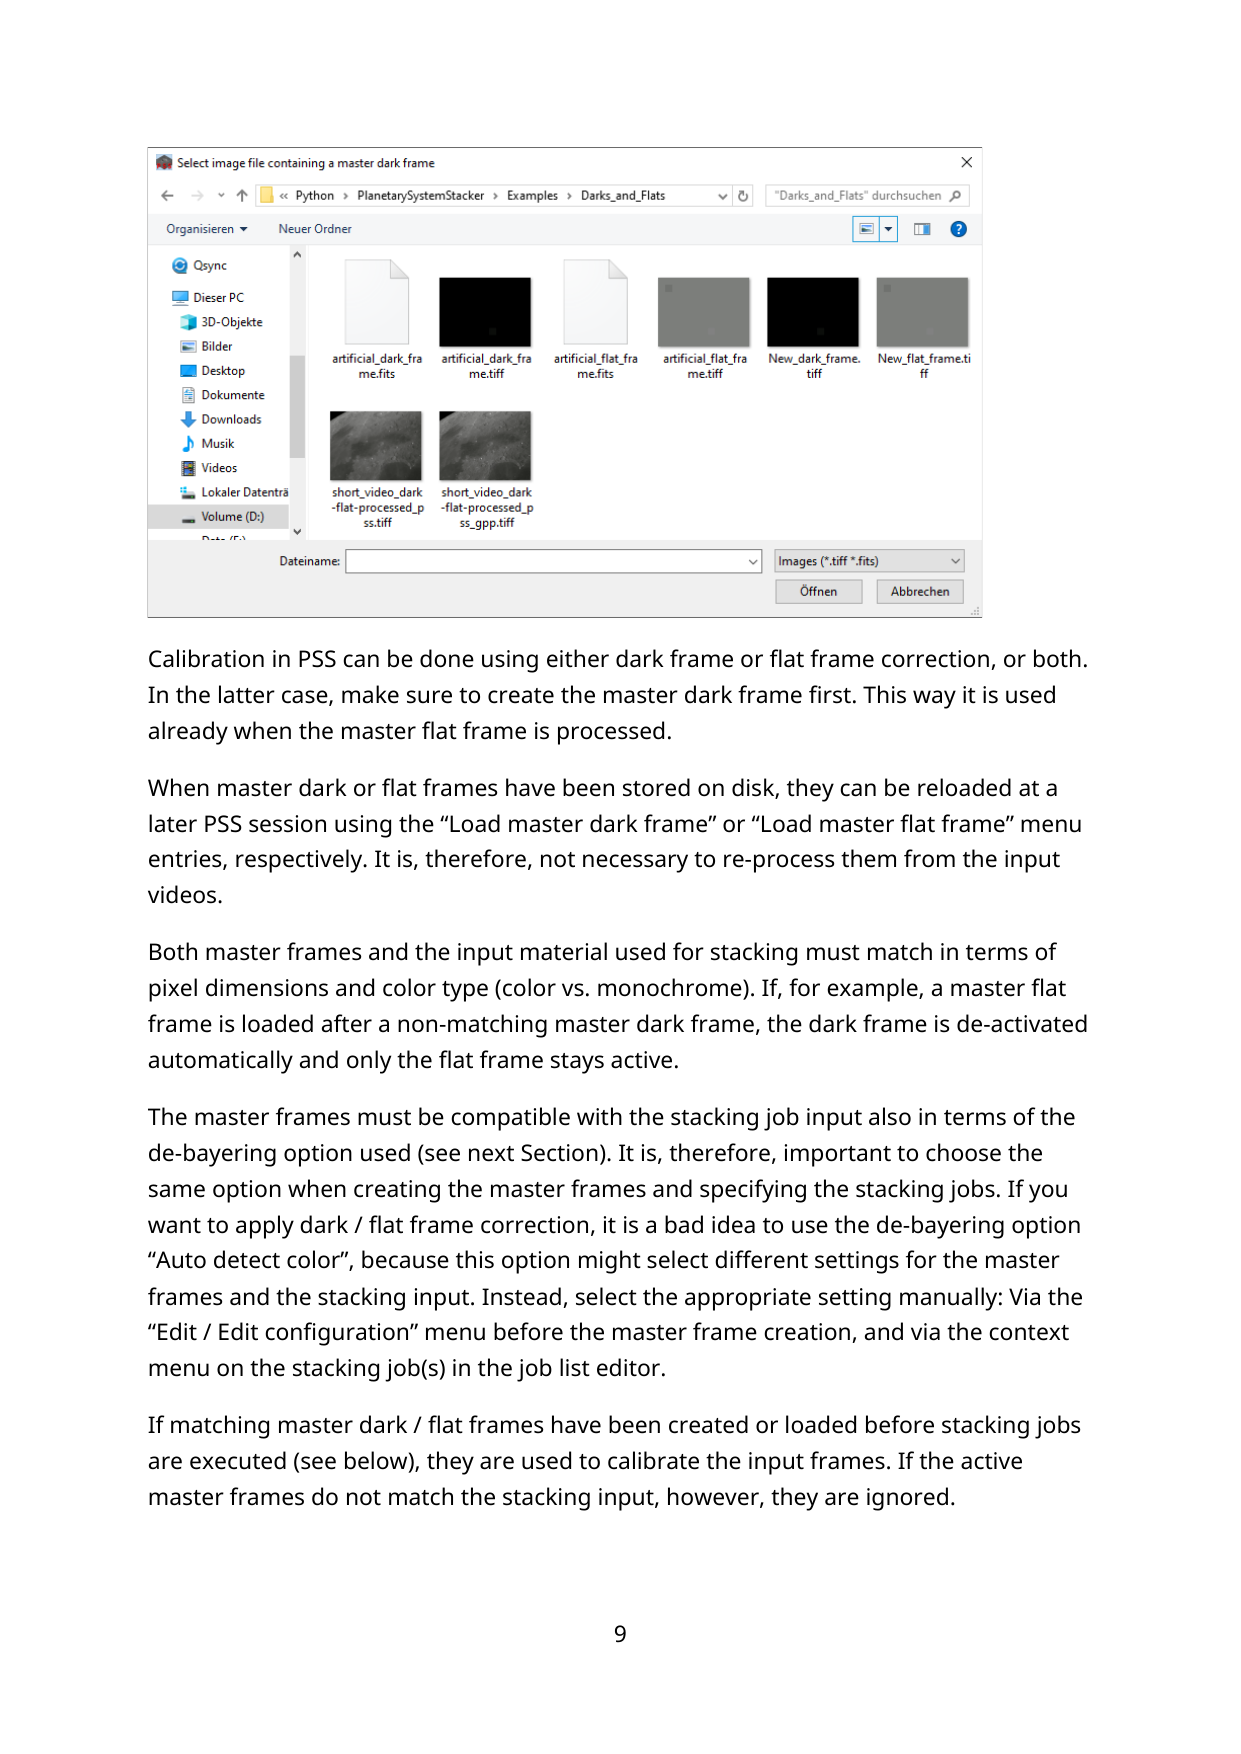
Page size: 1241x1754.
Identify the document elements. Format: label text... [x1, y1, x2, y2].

text If matching master dark / flat frames have been created or loaded before stacking jobs are executed (see below), they are used to calibrate the input frames. If the active master frames do not match the stacking input, however, they are ignored. [148, 1409, 1093, 1512]
text When master dark or flat frames have been stored on disk, they can be reloaded at a later PSS session using the “Load master dark frame” or “Load master flat frame” menu entries, respectively. It is, therefore, not necessary to re-process them from the input videos. [148, 772, 1093, 911]
picture [147, 147, 983, 618]
text Both master frames and the input material used for stacking must match in terms of pixel dimensions and color type (color vs. monochrome). If, for example, a master flat frame is loaded after a non-matching master dark frame, the dark frame is de-activated automatically and only the flat frame stays active. [148, 936, 1093, 1075]
text The master frames must be compatible with the stacking job input also in terms of the de-bayering option used (see next Section). It is, therefore, important to choose the same option when creating the master frames and specifying the stacking jobs. If you want to apply dark / flat frame correction, it is a bad idea to use the de-bayering option “Auto detect color”, because this option might select different settings for the master frames and the stacking input. Instead, select the appropriate setting manually: Via the “Edit / Edit configuration” menu before the master frame creation, and via the context menu on the stacking job(s) in the job list editor. [148, 1101, 1093, 1383]
text Calibration in PSS can be done using either dark frame or flat frame correction, or both. In the latter case, make sure to create the master dark frame first. This way it is used already when the master flat frame is processed. [148, 643, 1093, 746]
